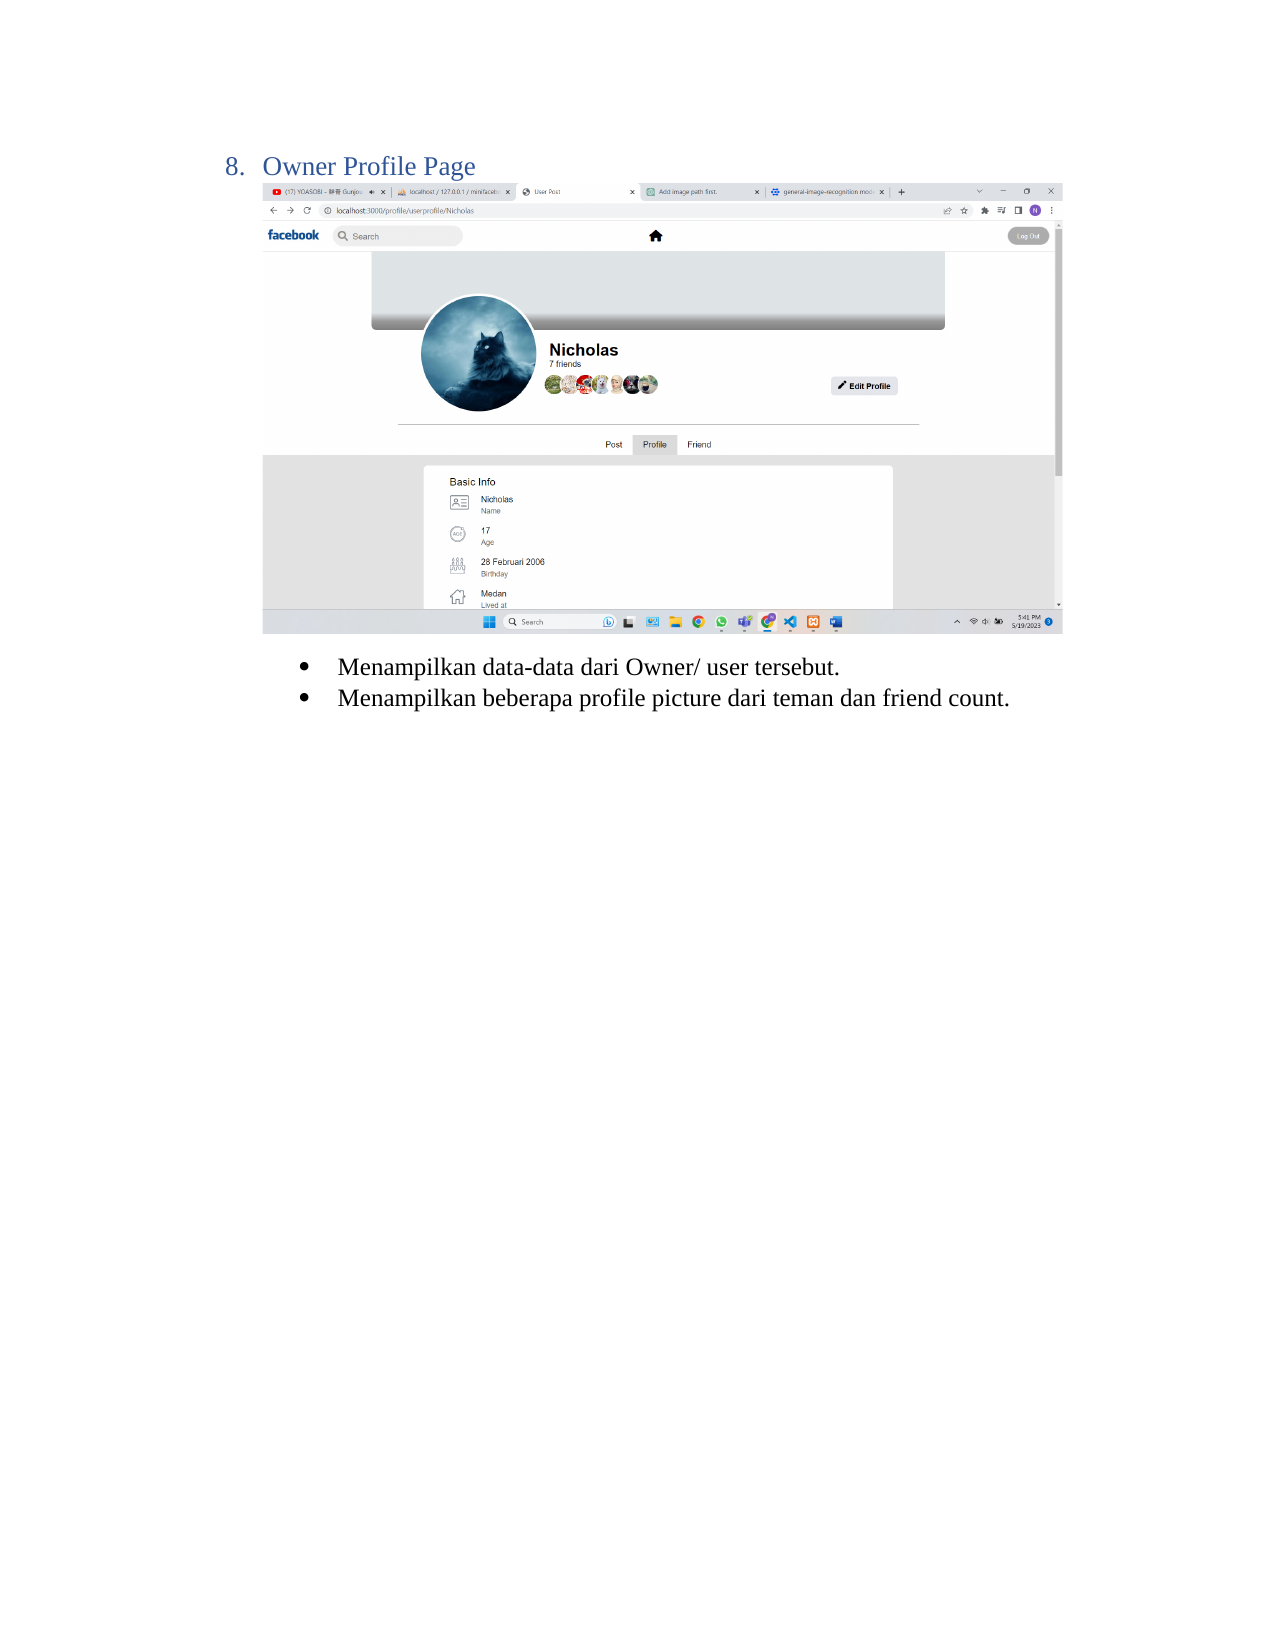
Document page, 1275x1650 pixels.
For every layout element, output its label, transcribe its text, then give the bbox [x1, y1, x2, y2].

list Menampilkan data-data dari Owner/ user tersebut. [300, 652, 1125, 681]
subtitle Owner Profile Page [225, 150, 1125, 181]
list Menampilkan beberapa profile picture dari teman dan friend count. [300, 683, 1125, 712]
picture [262, 183, 1063, 634]
